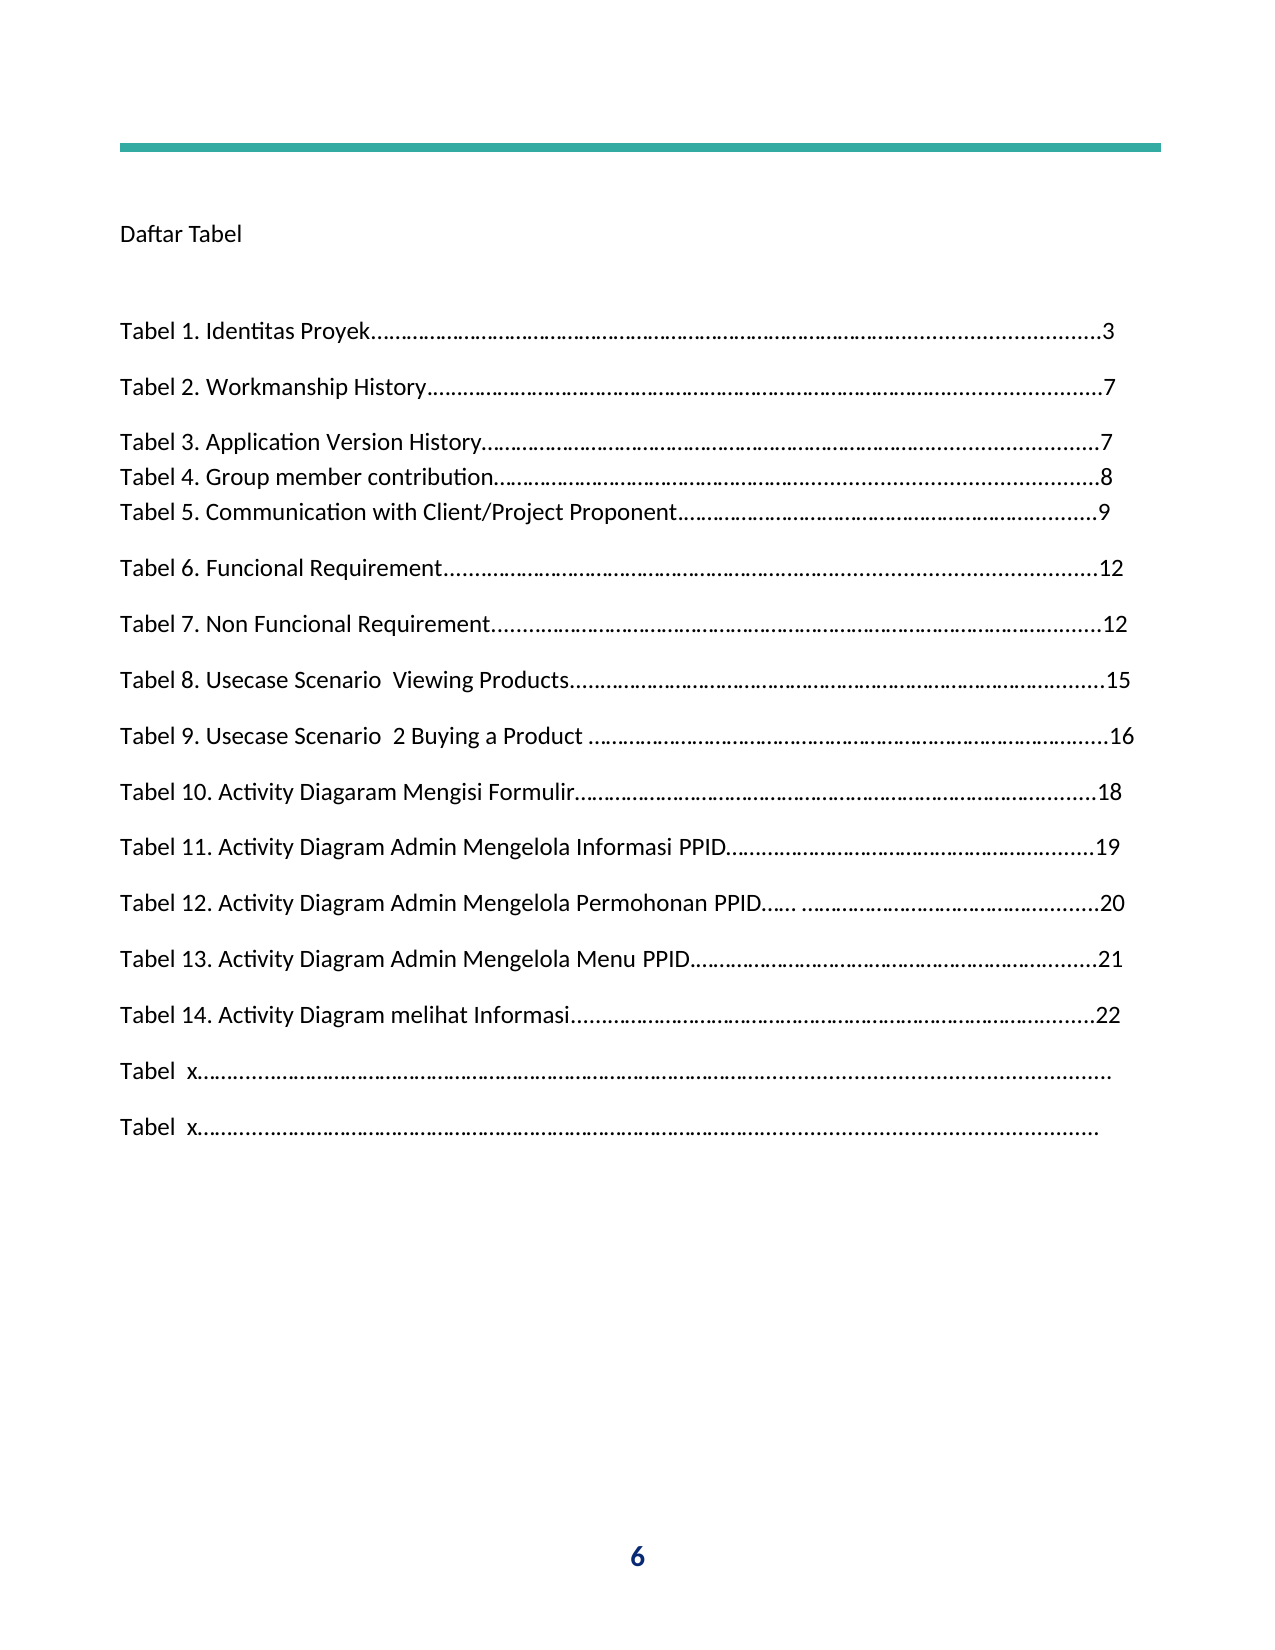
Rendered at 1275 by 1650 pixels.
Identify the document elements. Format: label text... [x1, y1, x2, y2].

text Tabel 11. Activity Diagram Admin Mengelola Informasi PPID……...……………………………………….........19 [120, 832, 1155, 862]
text Tabel 14. Activity Diagram melihat Informasi......………………………………………………………………….........22 [120, 999, 1155, 1029]
text Tabel 6. Funcional Requirement.......……………………………………………...……..........................................12 [120, 552, 1155, 583]
subtitle Daftar Tabel [120, 218, 1155, 248]
text Tabel 5. Communication with Client/Project Proponent.……………………………………………………...........9 [120, 497, 1155, 527]
text Tabel 4. Group member contribution………………………………………………...............................................8 [120, 462, 1155, 492]
text Tabel 13. Activity Diagram Admin Mengelola Menu PPID.…………………………………………………….........21 [120, 943, 1155, 974]
text Tabel 2. Workmanship History.…..………………………………………………………………………….........................7 [120, 371, 1155, 401]
text Tabel 3. Application Version History……………………………………………………………………...........................7 [120, 427, 1155, 457]
text Tabel 12. Activity Diagram Admin Mengelola Permohonan PPID…… …………………………………….........20 [120, 887, 1155, 918]
text Tabel 1. Identitas Proyek...………………………………………………………………………………...............................3 [120, 315, 1155, 345]
text Tabel 7. Non Funcional Requirement........……………………………………………………………………………….......12 [120, 608, 1155, 639]
text Tabel x…….......…………………………………………………………………………...................................................... [120, 1111, 1155, 1141]
text Tabel 10. Activity Diagaram Mengisi Formulir……………………………………………………………………….........18 [120, 776, 1155, 806]
text Tabel 8. Usecase Scenario Viewing Products.....…………………………………………………………………….........15 [120, 664, 1155, 694]
text Tabel 9. Usecase Scenario 2 Buying a Product …………………………………………………………………………......16 [120, 720, 1155, 750]
text Tabel x…….......…………………………………………………………………………........................................................ [120, 1055, 1155, 1085]
